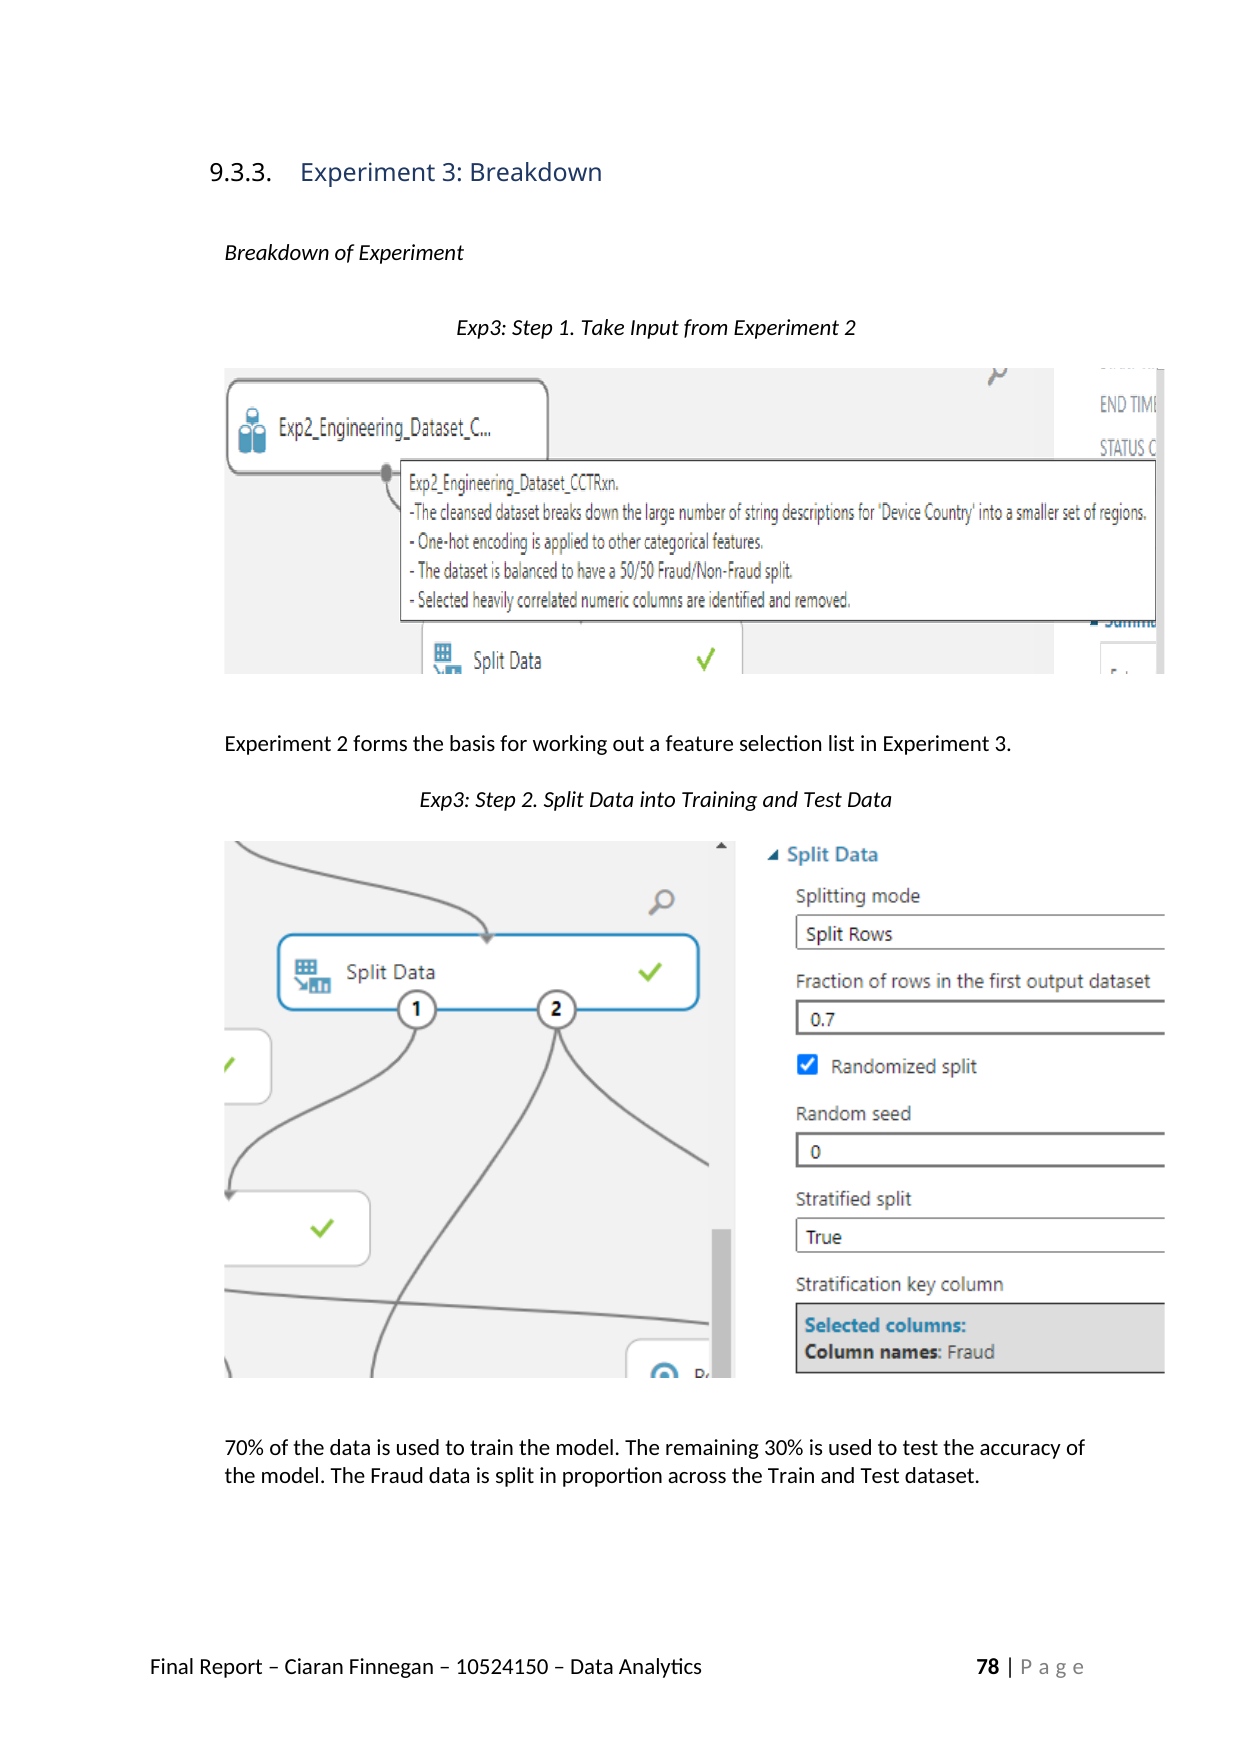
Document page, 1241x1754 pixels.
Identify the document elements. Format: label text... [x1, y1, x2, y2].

subtitle Experiment 3: Breakdown [209, 154, 1090, 188]
text Experiment 2 forms the basis for working out a feature selection list in Experiment 3. [224, 729, 1090, 757]
picture [224, 841, 1165, 1378]
text Breakdown of Experiment [224, 238, 1090, 266]
picture [224, 368, 1165, 674]
text 70% of the data is used to train the model. The remaining 30% is used to test the accuracy of the model. The Fraud data is split in proportion across the Train and Test dataset. [224, 1433, 1090, 1489]
text Exp3: Step 1. Take Input from Experiment 2 [224, 313, 1090, 341]
text Exp3: Step 2. Split Data into Training and Test Data [224, 785, 1090, 813]
